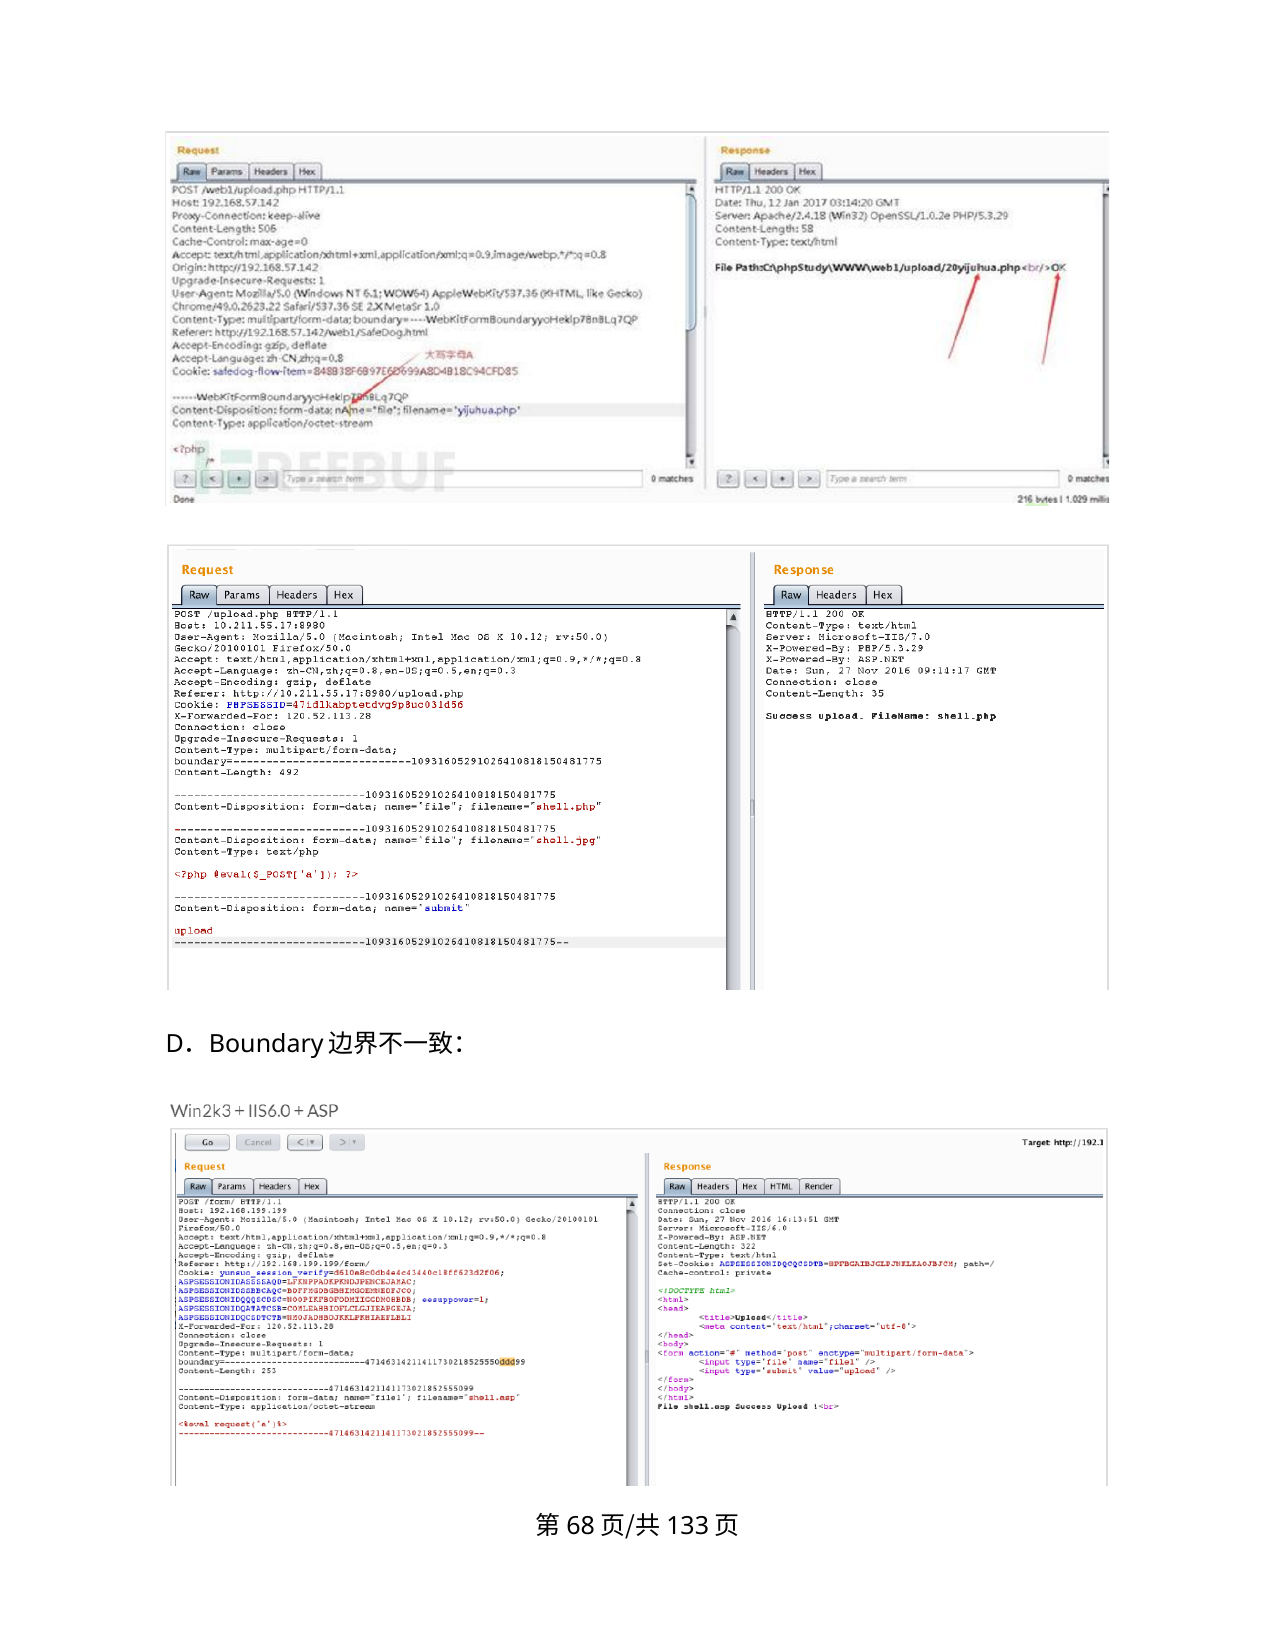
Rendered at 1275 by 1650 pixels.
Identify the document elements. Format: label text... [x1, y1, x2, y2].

text D．Boundary边界不一致： [165, 1023, 1109, 1060]
picture [165, 130, 1110, 506]
picture [165, 539, 1110, 990]
picture [165, 1094, 1110, 1486]
